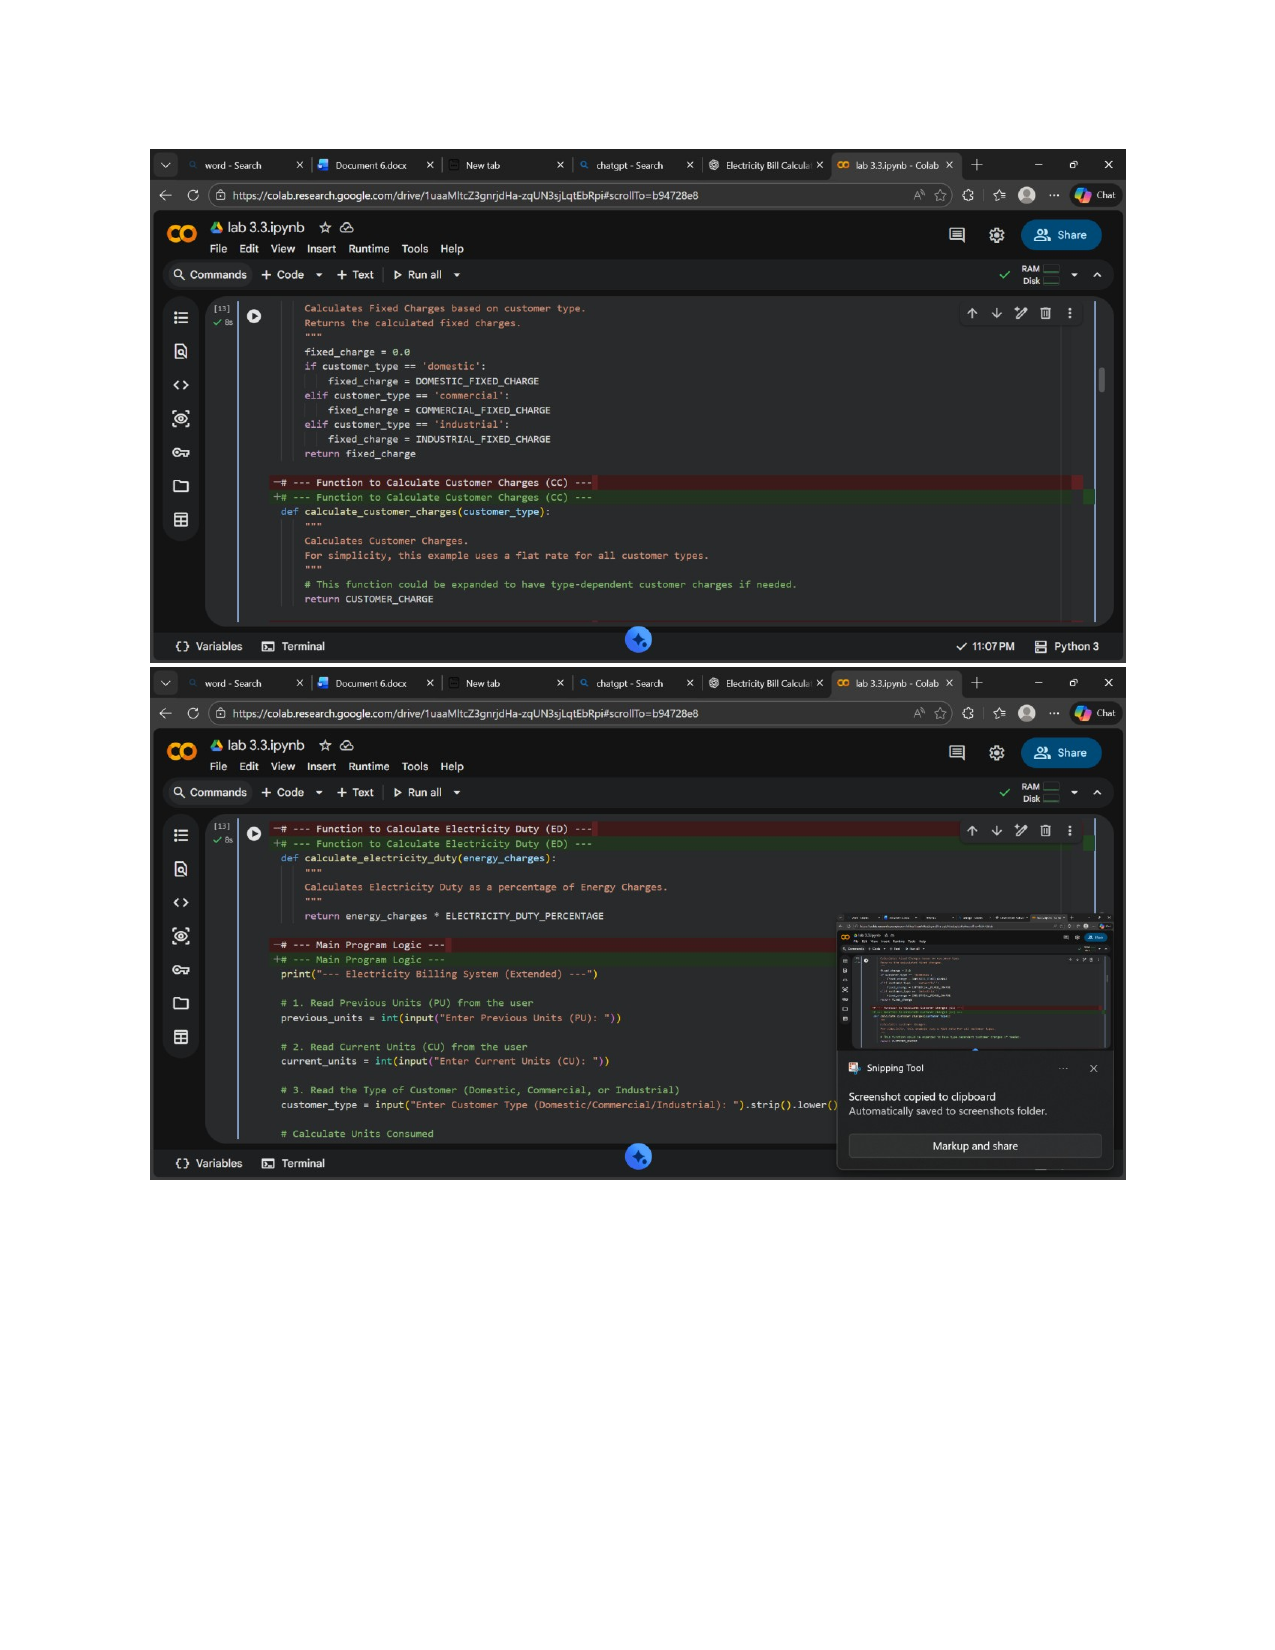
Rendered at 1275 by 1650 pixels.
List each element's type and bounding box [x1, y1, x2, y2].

picture [150, 667, 1126, 1180]
picture [150, 149, 1126, 663]
